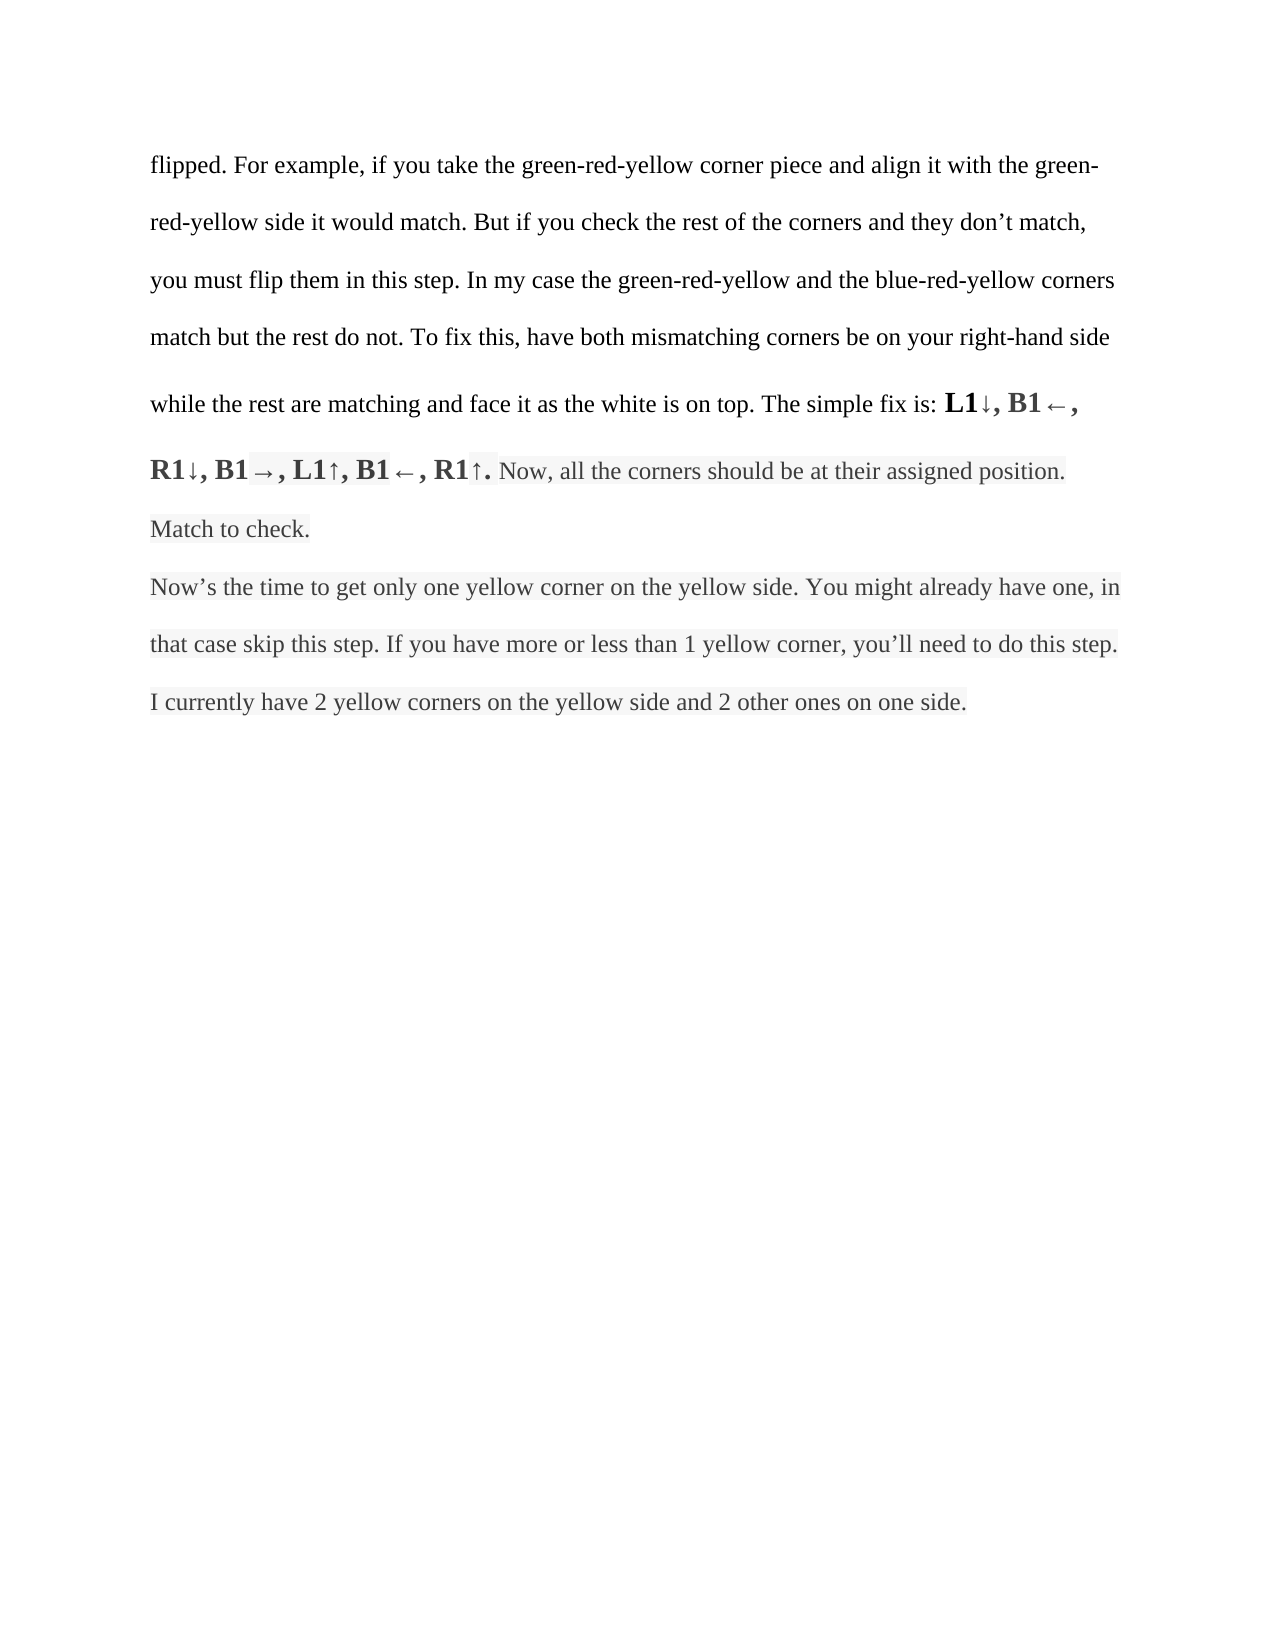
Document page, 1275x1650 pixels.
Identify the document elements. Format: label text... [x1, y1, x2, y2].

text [150, 150, 1125, 543]
text Now’s the time to get only one yellow corner on the yellow side. You might already have one, in that case skip this step. If you have more or less than 1 yellow corner, you’ll need to do this step. I currently have 2 yellow corners on the yellow side and 2 other ones on one side. [150, 572, 1125, 715]
